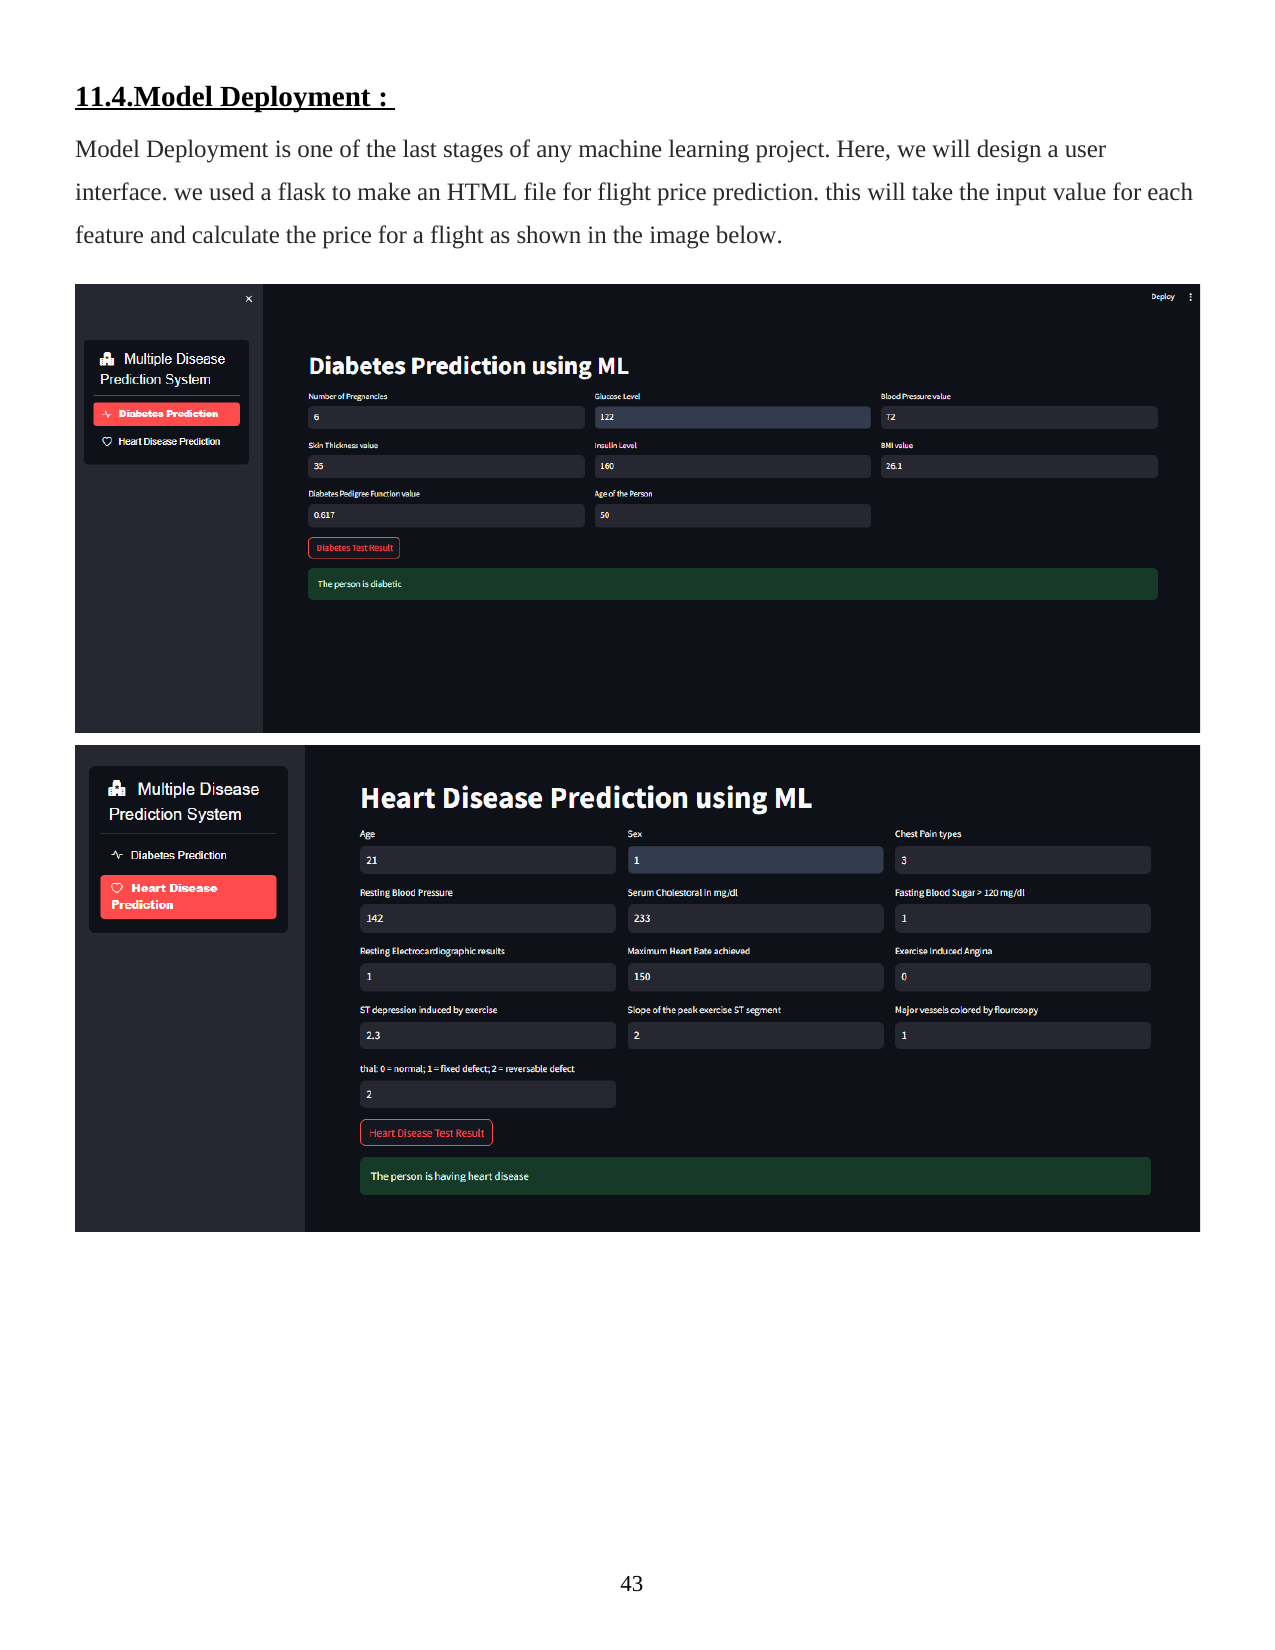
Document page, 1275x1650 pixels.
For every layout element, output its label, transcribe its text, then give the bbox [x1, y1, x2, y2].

picture [75, 284, 1200, 733]
picture [75, 745, 1200, 1232]
text 11.4.Model Deployment : [75, 75, 1200, 112]
text Model Deployment is one of the last stages of any machine learning project. Here, we will design a user interface. we used a flask to make an HTML file for flight price prediction. this will take the input value for each feature and calculate the price for a flight as shown in the image below. [75, 134, 1200, 249]
